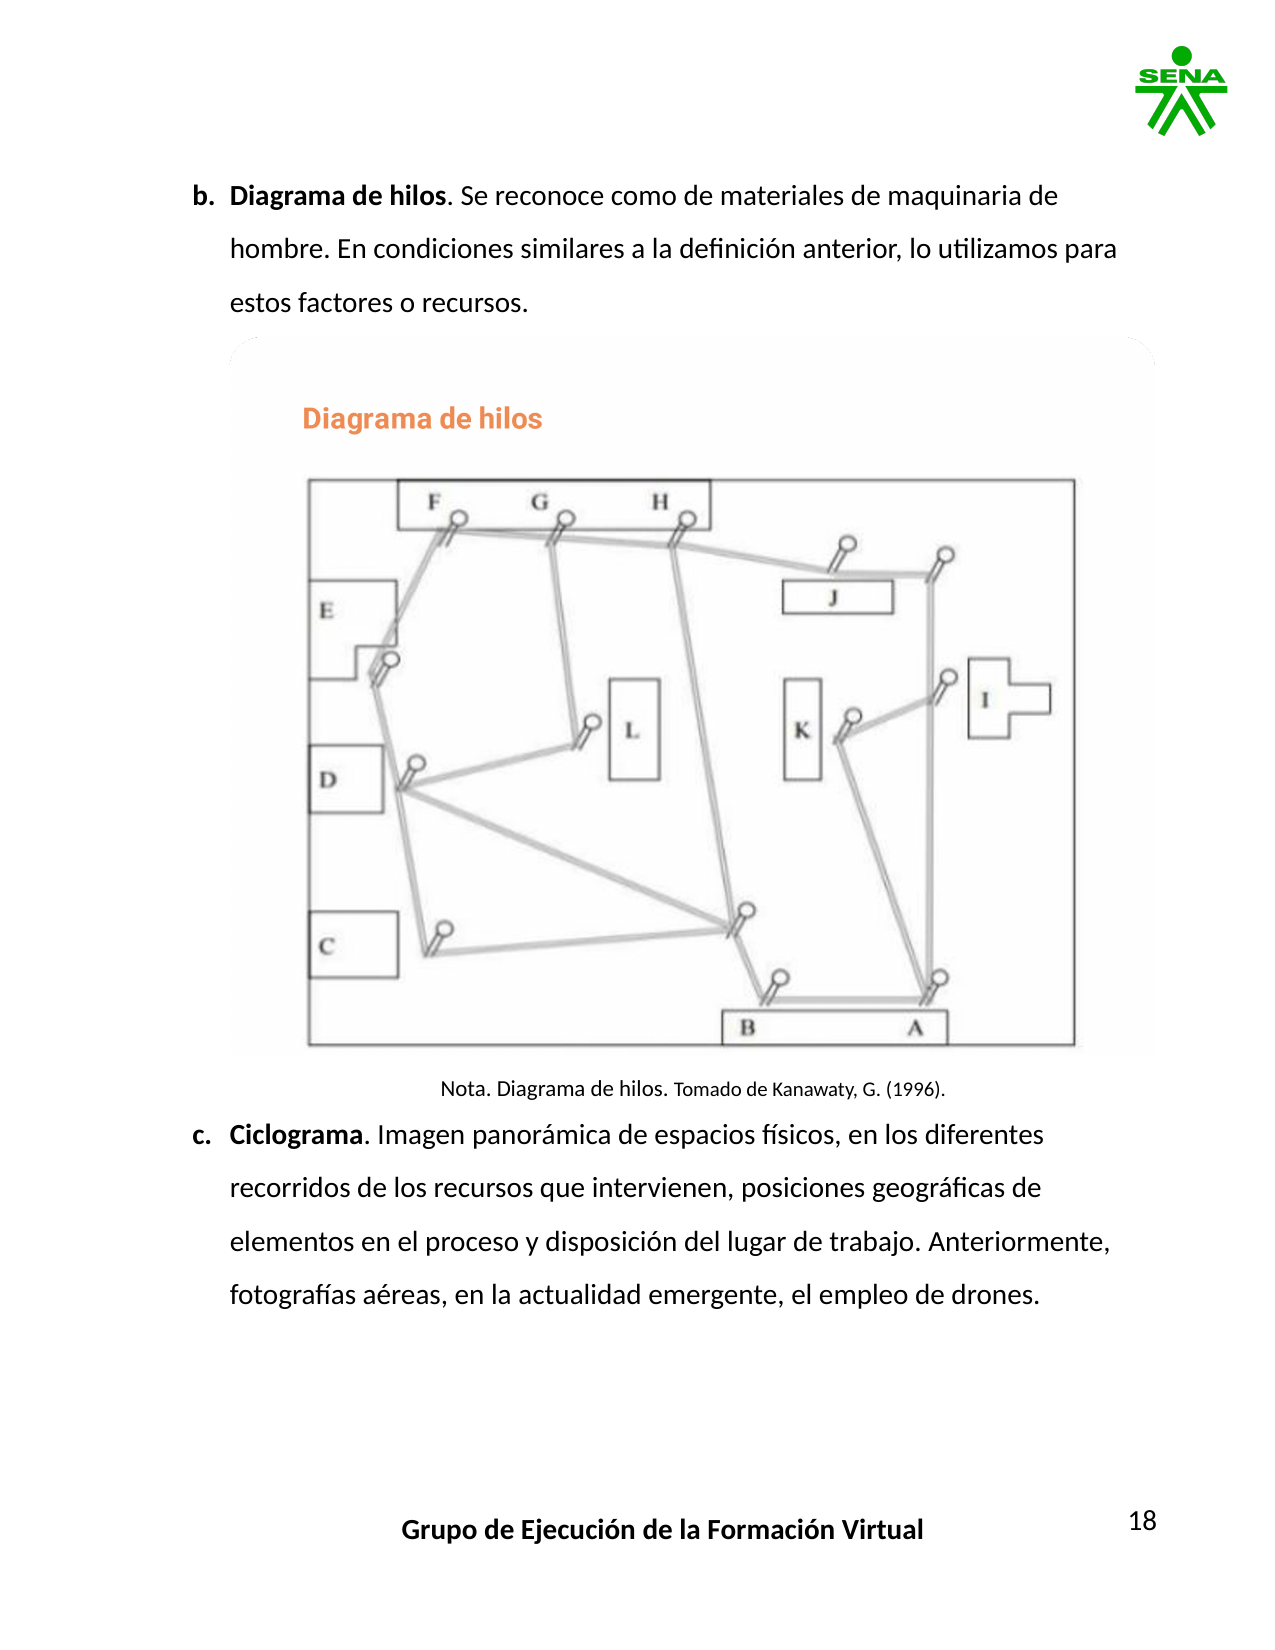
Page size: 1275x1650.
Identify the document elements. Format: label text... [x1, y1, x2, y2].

list Diagrama de hilos. Se reconoce como de materiales de maquinaria de hombre. En condiciones similares a la definición anterior, lo utilizamos para estos factores o recursos. [192, 177, 1157, 320]
picture [1135, 46, 1228, 136]
picture [229, 337, 1155, 1057]
list Ciclograma. Imagen panorámica de espacios físicos, en los diferentes recorridos de los recursos que intervienen, posiciones geográficas de elementos en el proceso y disposición del lugar de trabajo. Anteriormente, fotografías aéreas, en la actualidad emergente, el empleo de drones. [192, 1116, 1157, 1312]
list Nota. Diagrama de hilos. Tomado de Kanawaty, G. (1996). [229, 1074, 1157, 1102]
